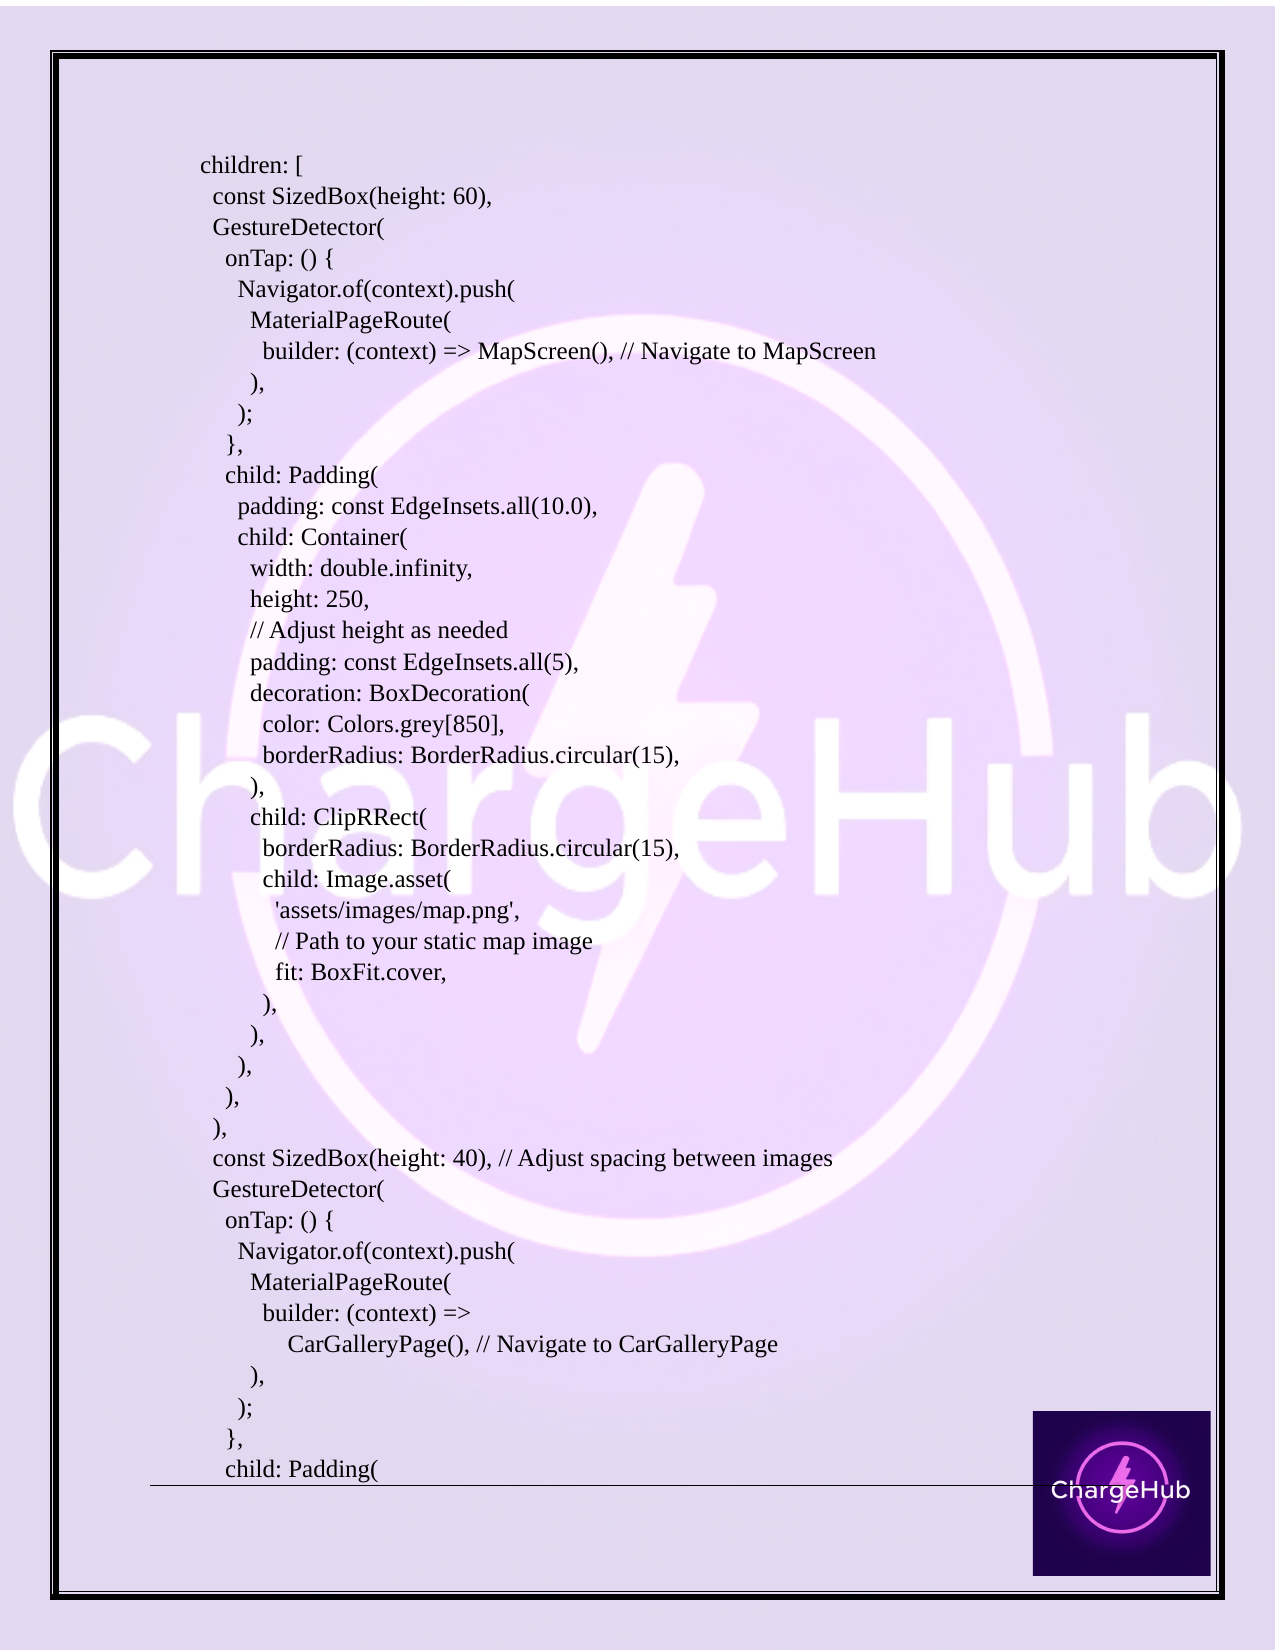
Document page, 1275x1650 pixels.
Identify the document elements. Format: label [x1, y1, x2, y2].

picture [1032, 1411, 1211, 1576]
text [150, 150, 1125, 1485]
